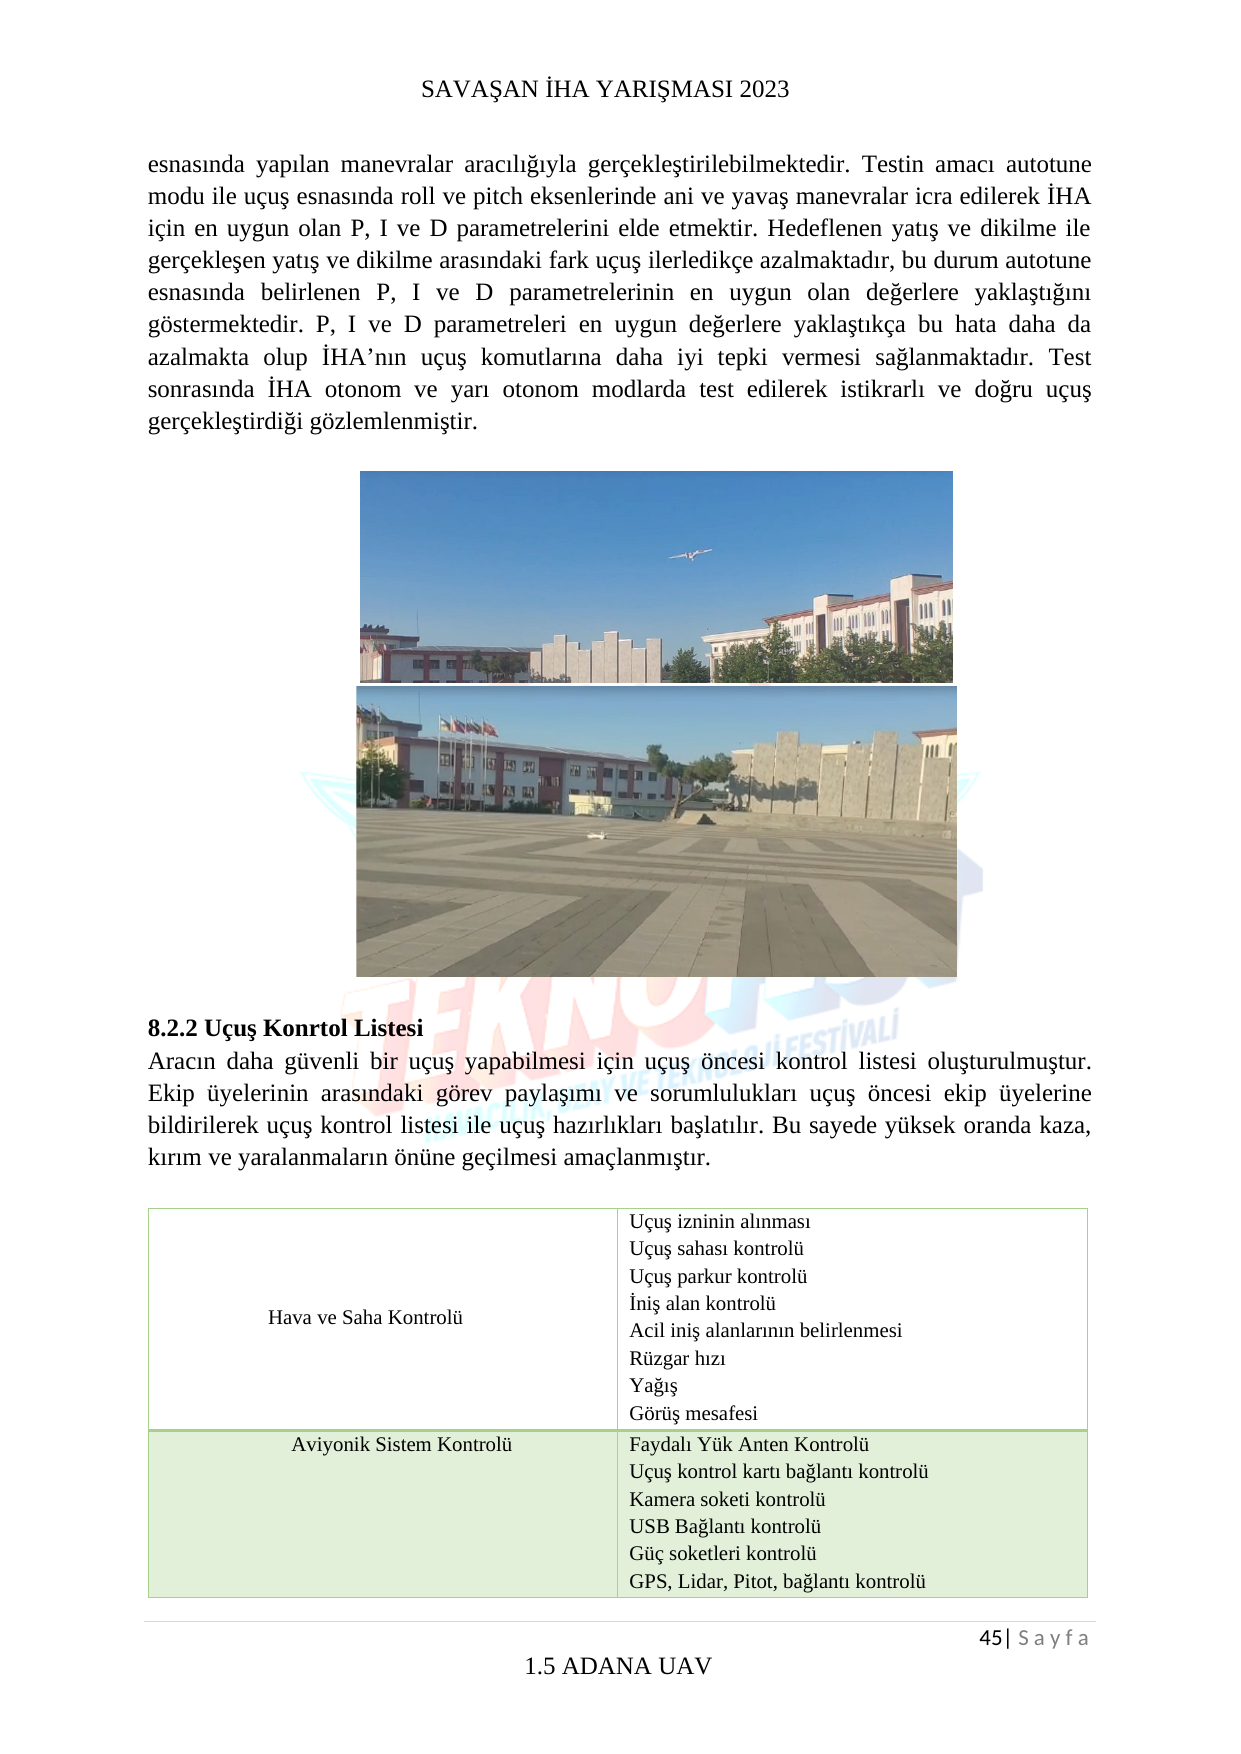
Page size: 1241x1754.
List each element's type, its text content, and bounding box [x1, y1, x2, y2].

text Aracın daha güvenli bir uçuş yapabilmesi için uçuş öncesi kontrol listesi oluşturulmuştur. Ekip üyelerinin arasındaki görev paylaşımı ve sorumlulukları uçuş öncesi ekip üyelerine bildirilerek uçuş kontrol listesi ile uçuş hazırlıkları başlatılır. Bu sayede yüksek oranda kaza, kırım ve yaralanmaların önüne geçilmesi amaçlanmıştır. [148, 1046, 1093, 1171]
picture [356, 686, 957, 977]
text 8.2.2 Uçuş Konrtol Listesi [148, 1013, 1093, 1042]
table_header Hava ve Saha Kontrolü [149, 1209, 617, 1428]
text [148, 149, 1093, 435]
picture [360, 471, 953, 683]
table_header Uçuş izninin alınması Uçuş sahası kontrolü Uçuş parkur kontrolü İniş alan kontrolü Acil iniş alanlarının belirlenmesi Rüzgar hızı Yağış Görüş mesafesi [618, 1209, 1087, 1428]
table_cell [149, 1432, 617, 1597]
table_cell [618, 1432, 1087, 1597]
